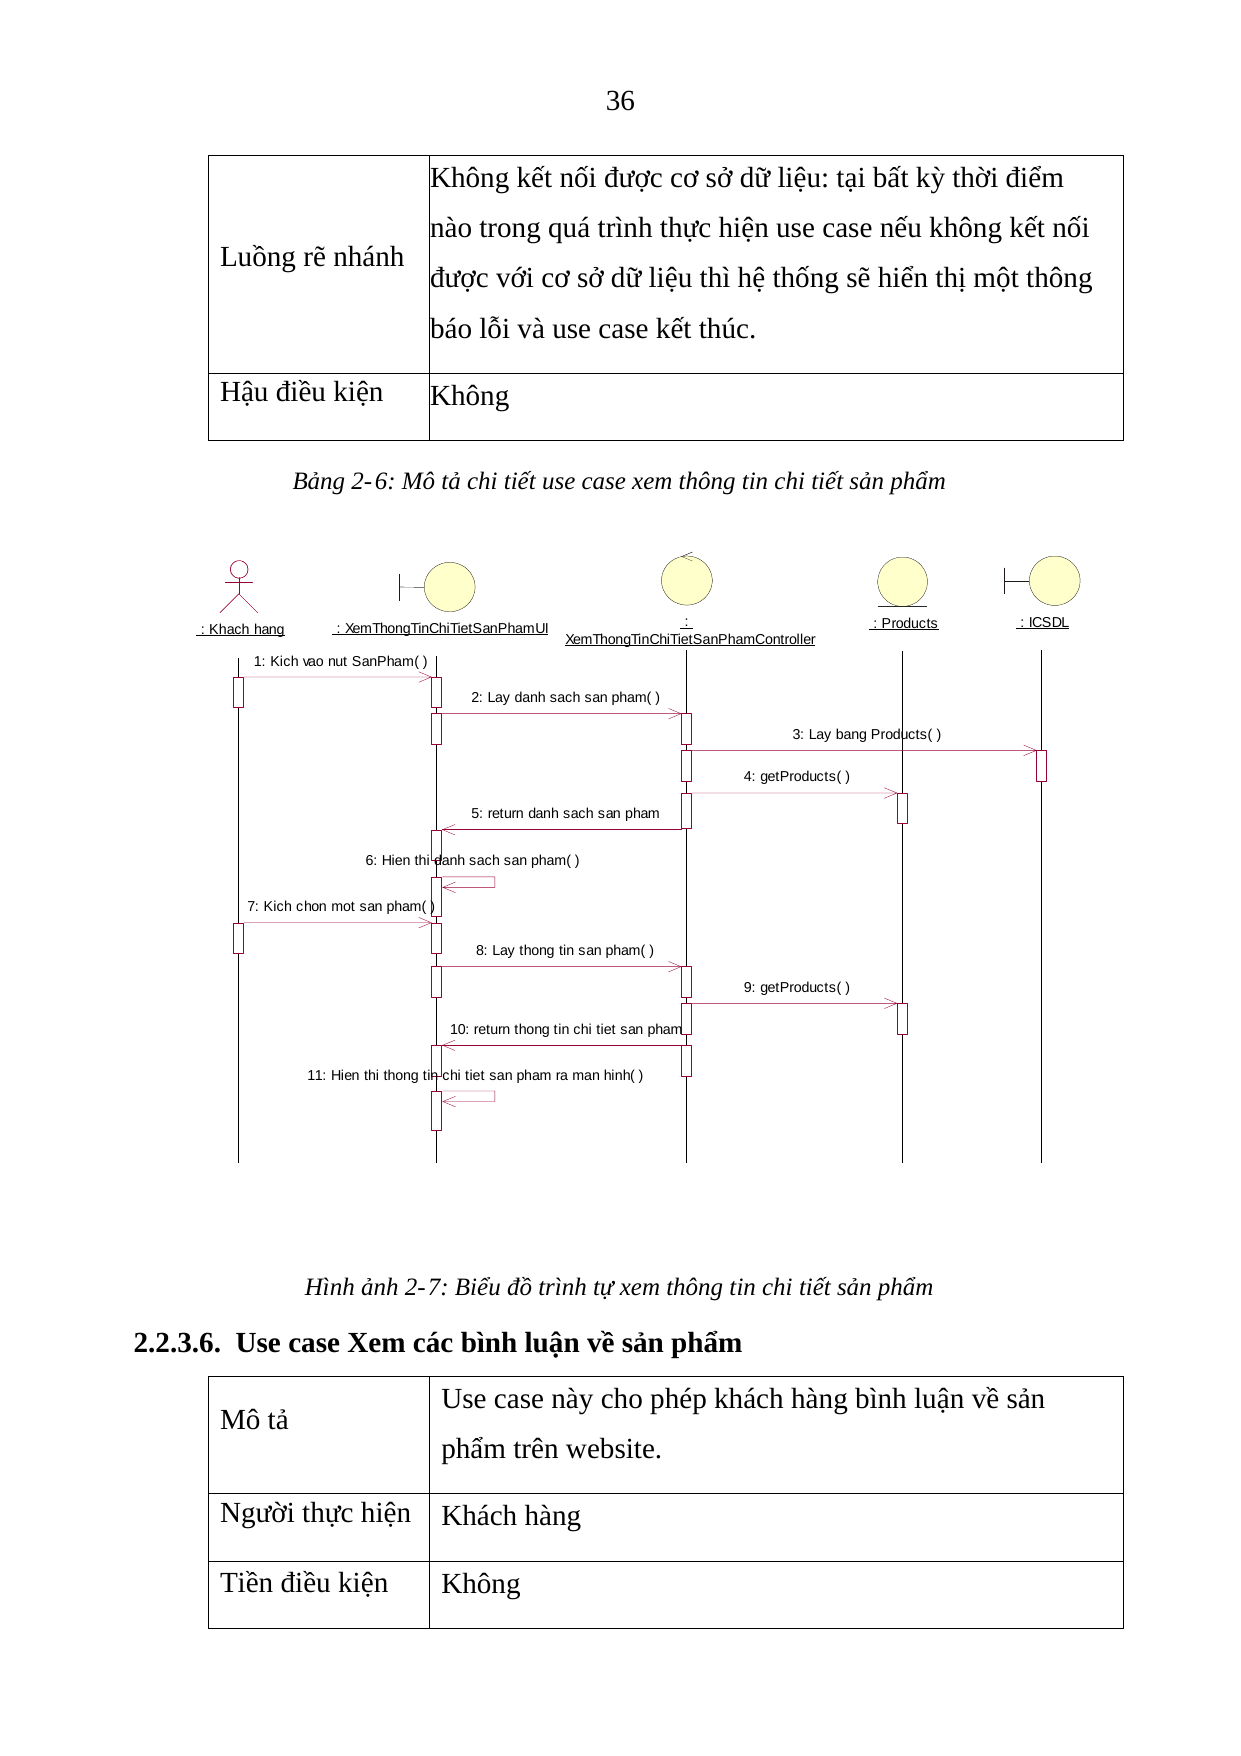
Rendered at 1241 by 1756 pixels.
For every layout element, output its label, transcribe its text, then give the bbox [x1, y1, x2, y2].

table_cell Tiền điều kiện [209, 1562, 429, 1628]
table_cell Hậu điều kiện [209, 374, 429, 440]
table_header Mô tả [209, 1377, 429, 1493]
table_header Use case này cho phép khách hàng bình luận về sản phẩm trên website. [430, 1377, 1123, 1493]
subtitle Use case Xem các bình luận về sản phẩm [133, 1326, 1107, 1359]
table_cell Người thực hiện [209, 1494, 429, 1561]
table_cell Luồng rẽ nhánh [209, 156, 429, 373]
table_cell Không kết nối được cơ sở dữ liệu: tại bất kỳ thời điểm nào trong quá trình thực hiện use case nếu không kết nối được với cơ sở dữ liệu thì hệ thống sẽ hiển thị một thông báo lỗi và use case kết thúc. [430, 156, 1123, 373]
table_cell Không [430, 1562, 1123, 1628]
text Bảng 2-6: Mô tả chi tiết use case xem thông tin chi tiết sản phẩm [133, 466, 1107, 495]
table_cell Không [430, 374, 1123, 440]
table_cell Khách hàng [430, 1494, 1123, 1561]
